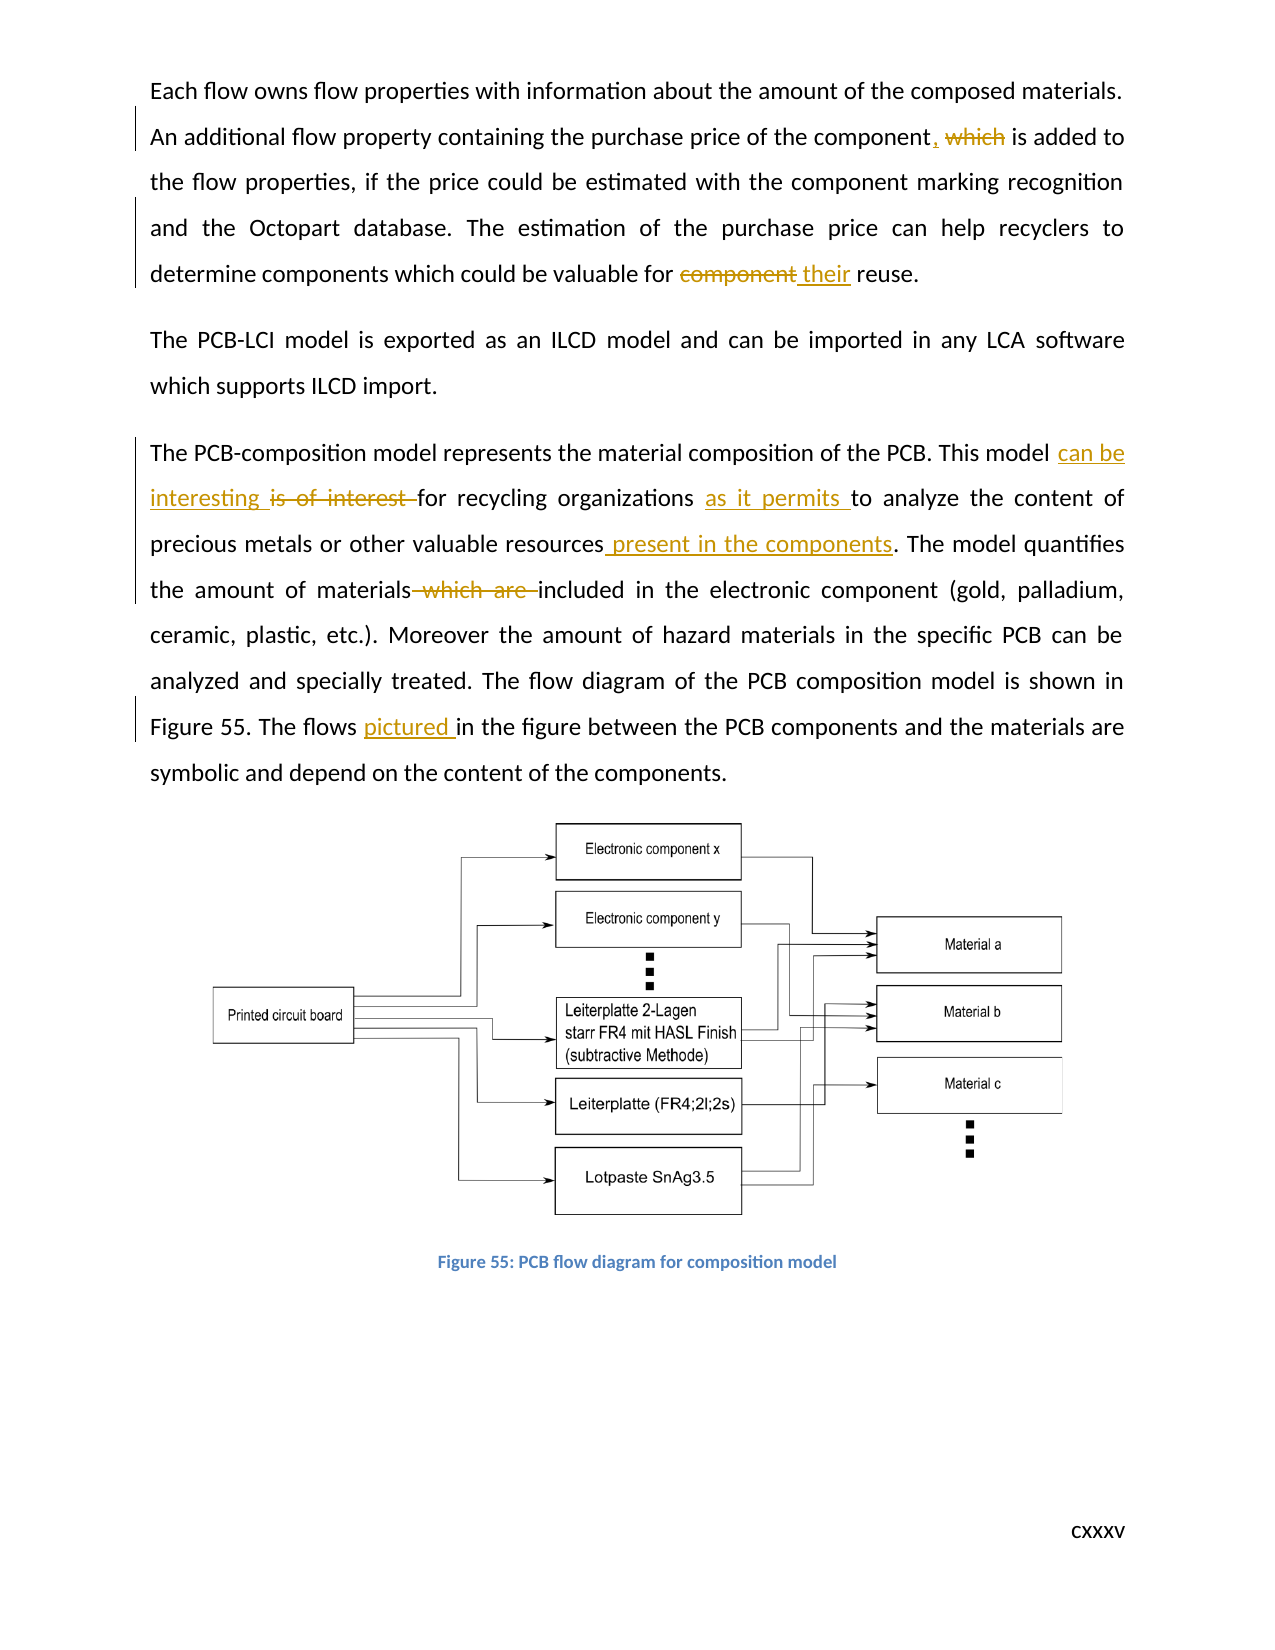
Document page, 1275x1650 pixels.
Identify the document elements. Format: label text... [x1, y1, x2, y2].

text The PCB-LCI model is exported as an ILCD model and can be imported in any LCA software which supports ILCD import. [150, 324, 1125, 401]
text Each flow owns flow properties with information about the amount of the composed materials. An additional flow property containing the purchase price of the component is added to the flow properties, if the price could be estimated with the component marking recognition and the Octopart database. The estimation of the purchase price can help recyclers to determine components which could be valuable for reuse. [150, 75, 1125, 288]
picture [212, 823, 1063, 1215]
text Figure 55: PCB flow diagram for composition model [150, 1251, 1125, 1273]
text The PCB-composition model represents the material composition of the PCB. This model for recycling organizations to analyze the content of precious metals or other valuable resources. The model quantifies the amount of materialsincluded in the electronic component (gold, palladium, ceramic, plastic, etc.). Moreover the amount of hazard materials in the specific PCB can be analyzed and specially treated. The flow diagram of the PCB composition model is shown in Figure 55. The flows in the figure between the PCB components and the materials are symbolic and depend on the content of the components. [150, 437, 1125, 787]
